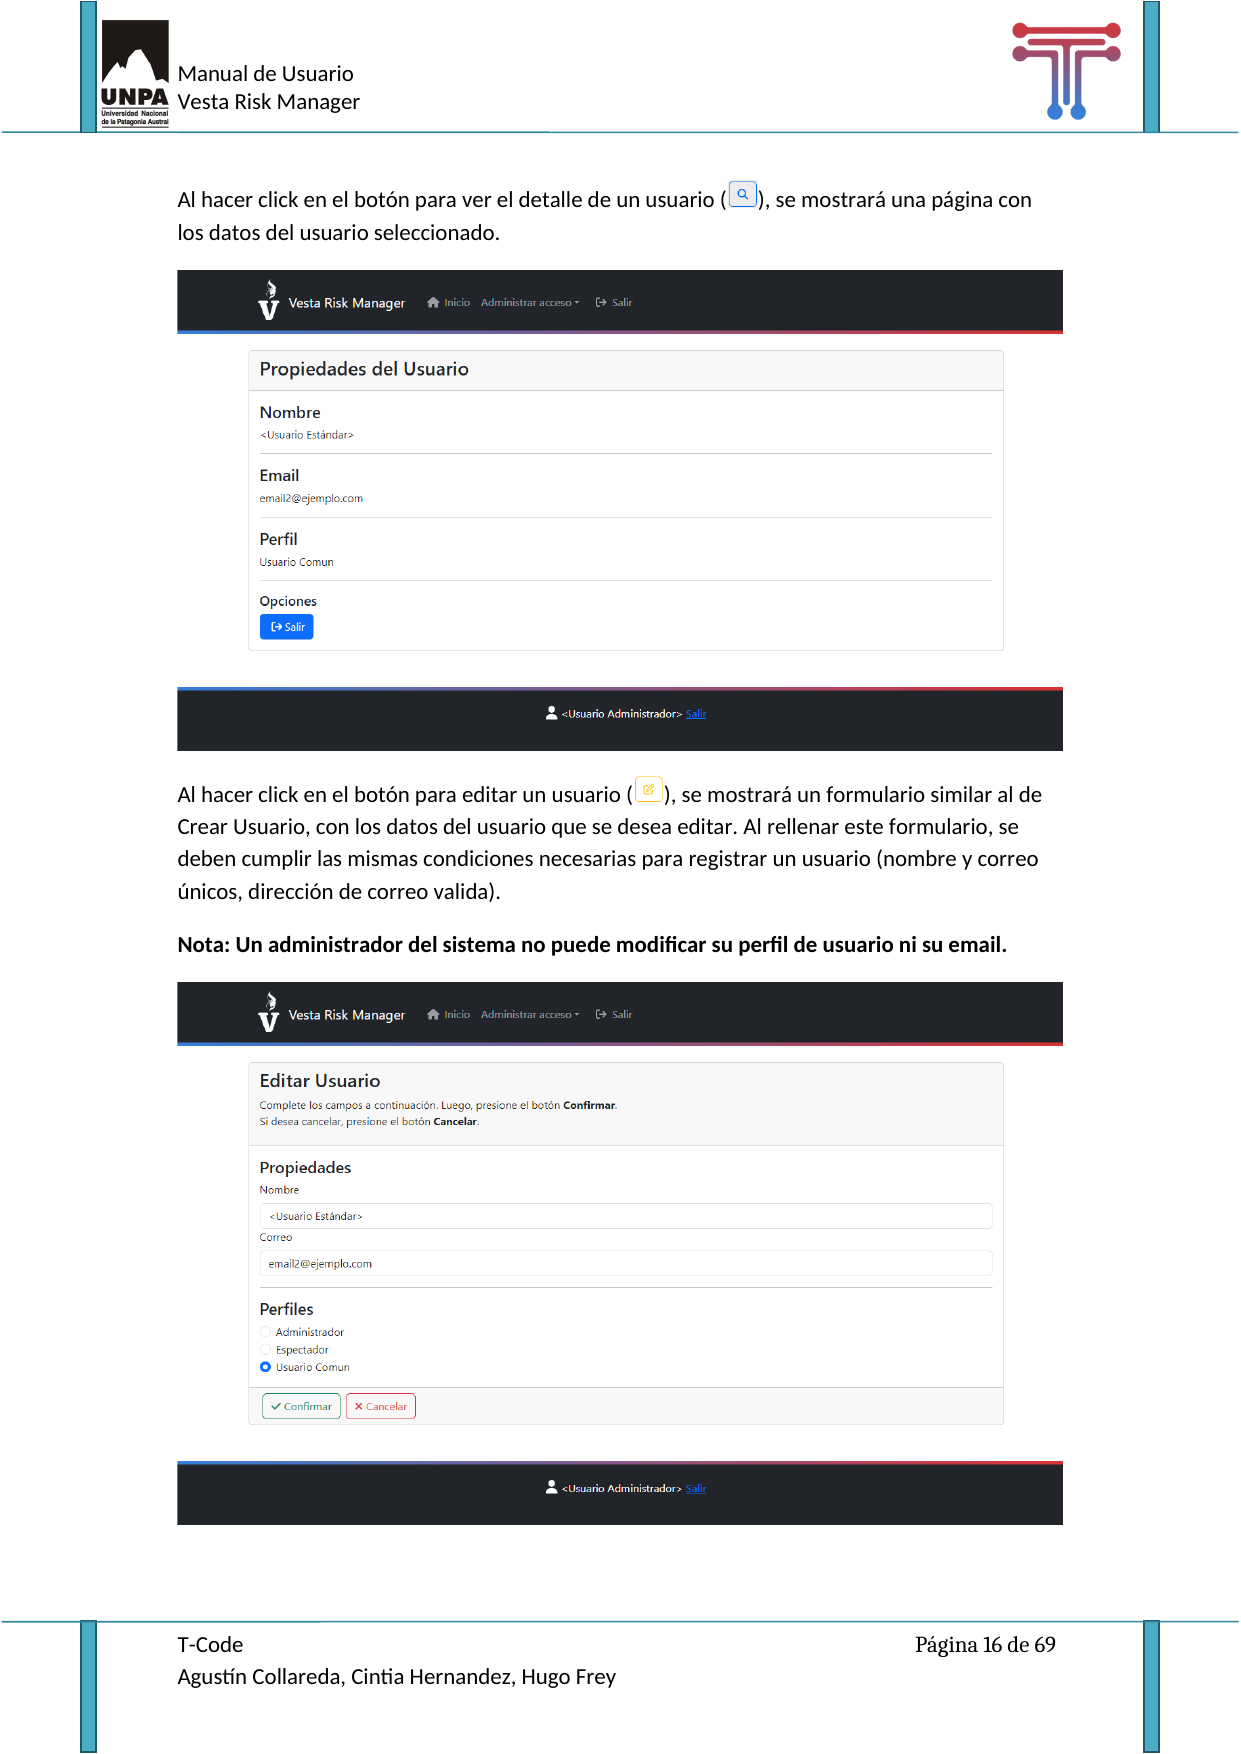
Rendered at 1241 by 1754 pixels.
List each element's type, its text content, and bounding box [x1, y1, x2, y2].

picture [100, 18, 170, 129]
text Nota: Un administrador del sistema no puede modificar su perfil de usuario ni su email. [177, 930, 1063, 958]
text Al hacer click en el botón para editar un usuario (), se mostrará un formulario similar al de Crear Usuario, con los datos del usuario que se desea editar. Al rellenar este formulario, se deben cumplir las mismas condiciones necesarias para registrar un usuario (nombre y correo únicos, dirección de correo valida). [177, 776, 1063, 905]
picture [727, 180, 758, 208]
text Al hacer click en el botón para ver el detalle de un usuario (), se mostrará una página con los datos del usuario seleccionado. [177, 181, 1063, 246]
picture [633, 775, 664, 803]
picture [177, 270, 1063, 751]
picture [177, 982, 1063, 1525]
picture [1012, 19, 1122, 122]
